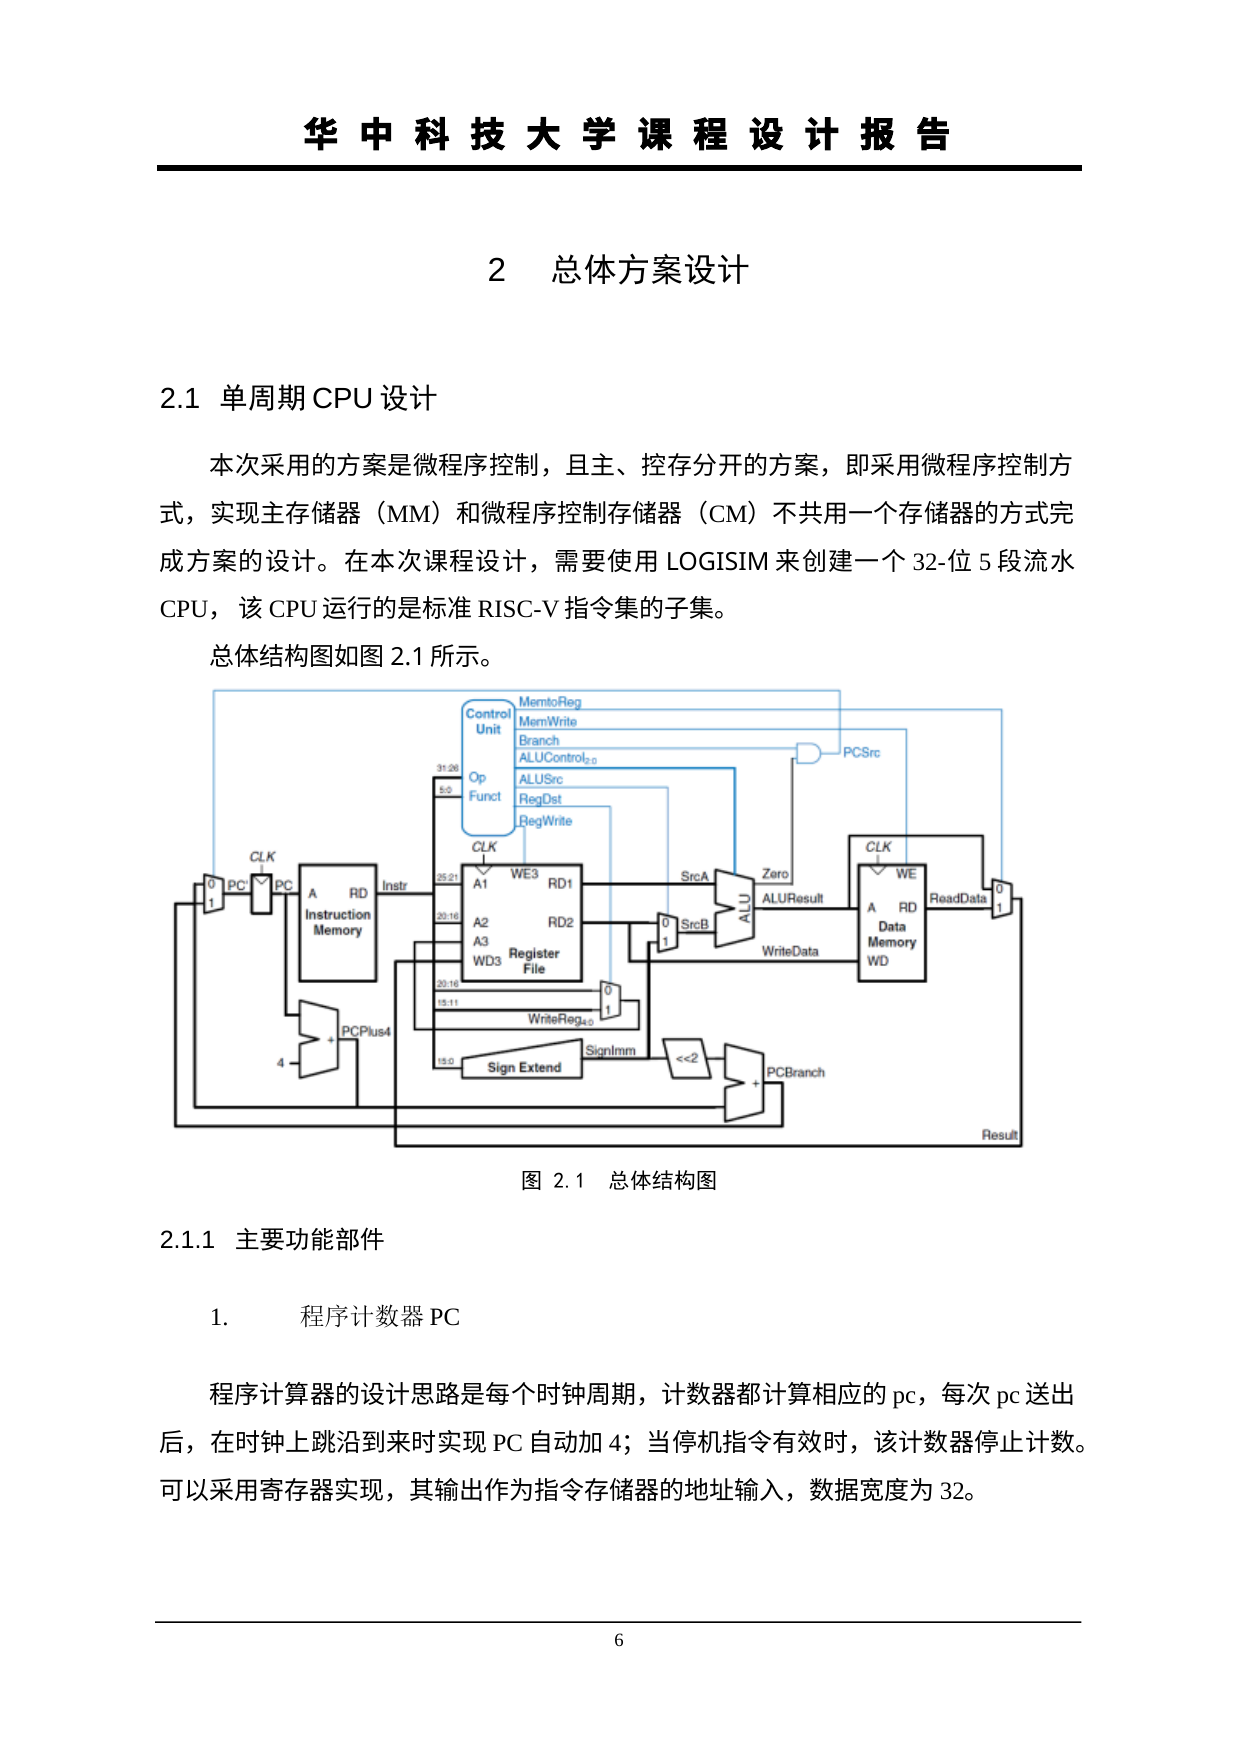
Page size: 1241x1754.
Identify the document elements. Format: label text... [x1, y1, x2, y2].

subtitle 程序计数器PC [209, 1292, 1078, 1340]
text 总体结构图如图 2.1所示。 [159, 631, 1075, 678]
subtitle 总体方案设计 [159, 248, 1078, 289]
text 图 2.1 总体结构图 [159, 1166, 1078, 1191]
subtitle 主要功能部件 [159, 1215, 1078, 1263]
subtitle 单周期CPU设计 [159, 379, 1053, 414]
text 程序计算器的设计思路是每个时钟周期，计数器都计算相应的pc，每次pc送出后，在时钟上跳沿到来时实现PC自动加4；当停机指令有效时，该计数器停止计数。可以采用寄存器实现，其输出作为指令存储器的地址输入，数据宽度为32。 [159, 1369, 1075, 1512]
text 本次采用的方案是微程序控制，且主、控存分开的方案，即采用微程序控制方式，实现主存储器（MM）和微程序控制存储器（CM）不共用一个存储器的方式完成方案的设计。在本次课程设计，需要使用LOGISIM来创建一个32-位5段流水CPU， 该CPU运行的是标准RISC-V指令集的子集。 [159, 439, 1075, 631]
picture [159, 678, 1081, 1157]
